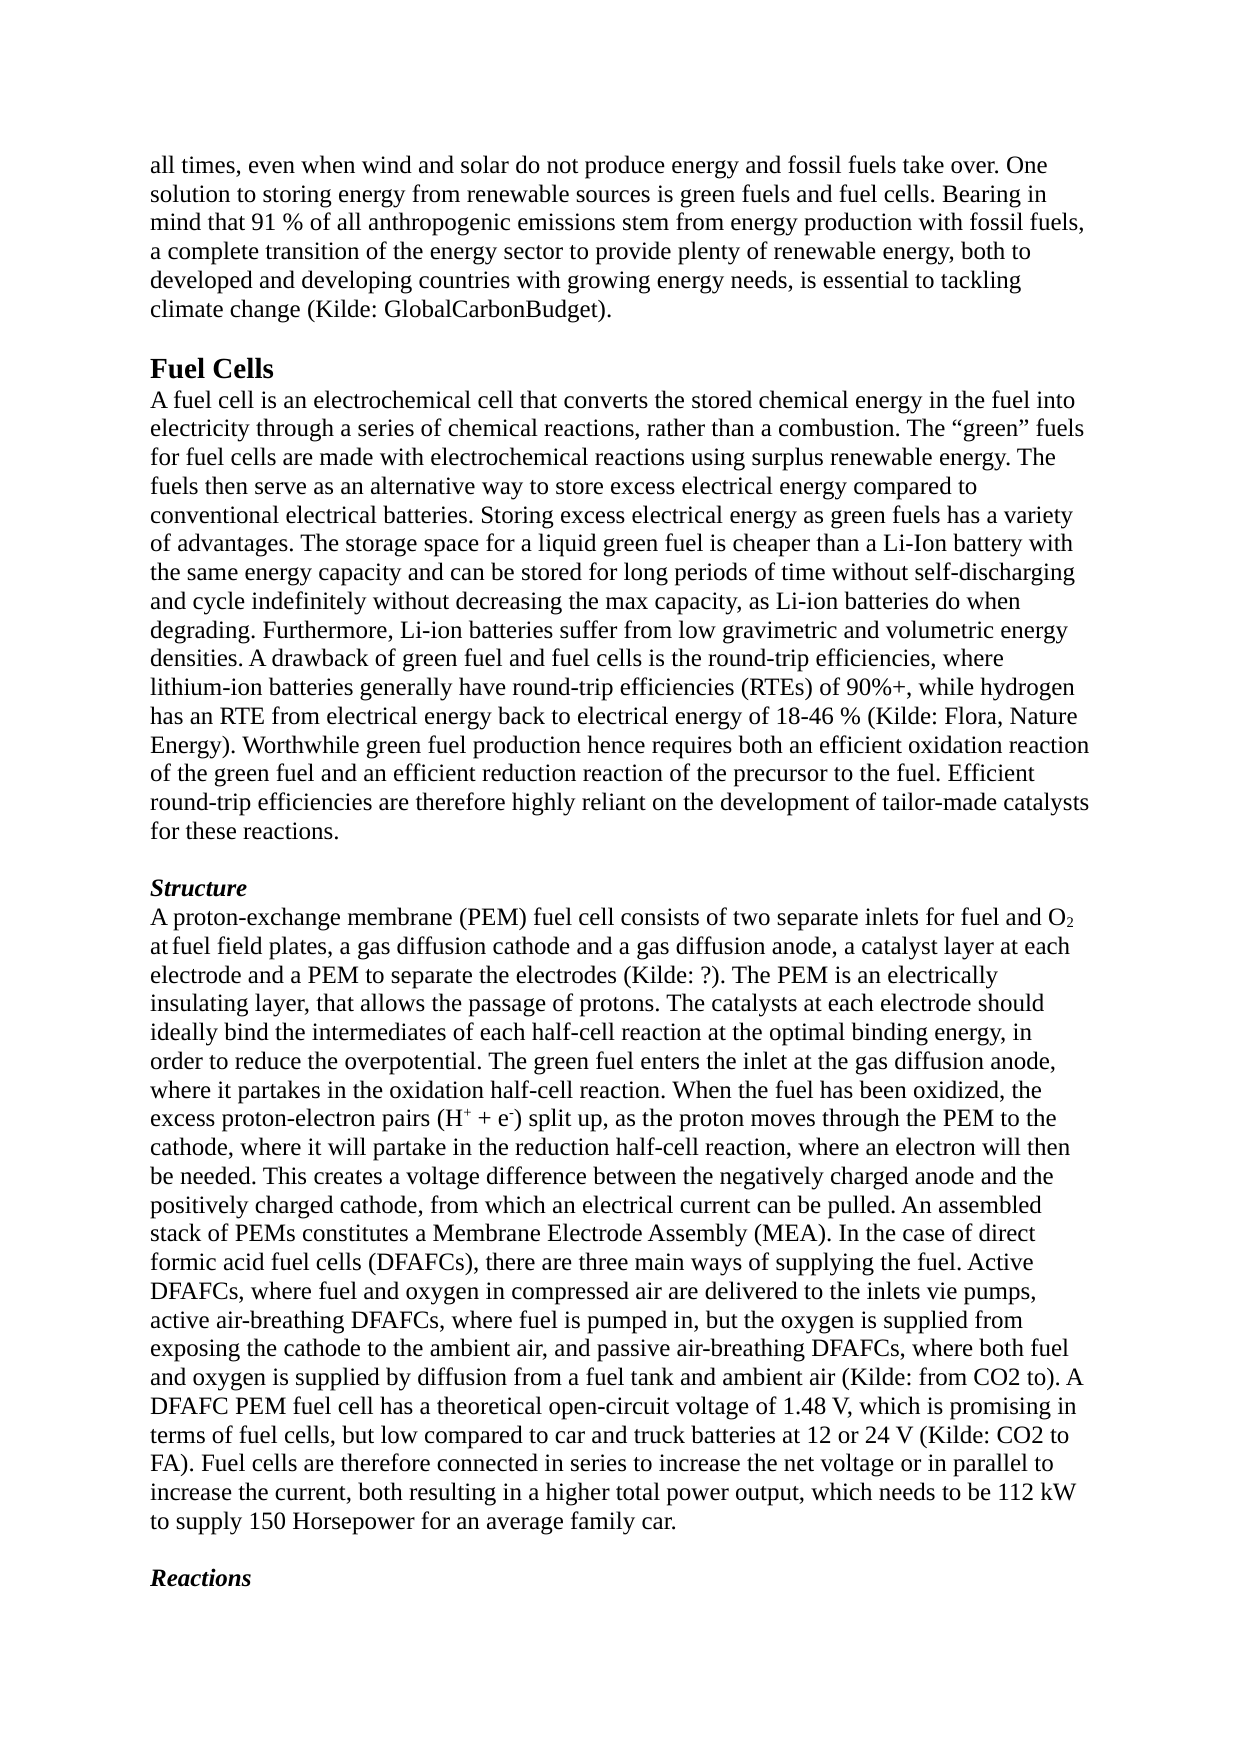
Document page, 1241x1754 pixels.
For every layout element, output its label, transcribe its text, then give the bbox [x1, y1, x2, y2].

text Fuel Cells [150, 351, 1090, 385]
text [150, 150, 1090, 322]
text Structure [150, 873, 1090, 902]
text A proton-exchange membrane (PEM) fuel cell consists of two separate inlets for fuel and O2 at fuel field plates, a gas diffusion cathode and a gas diffusion anode, a catalyst layer at each electrode and a PEM to separate the electrodes (Kilde: ?). The PEM is an electrically insulating layer, that allows the passage of protons. The catalysts at each electrode should ideally bind the intermediates of each half-cell reaction at the optimal binding energy, in order to reduce the overpotential. The green fuel enters the inlet at the gas diffusion anode, where it partakes in the oxidation half-cell reaction. When the fuel has been oxidized, the excess proton-electron pairs (H+ + e-) split up, as the proton moves through the PEM to the cathode, where it will partake in the reduction half-cell reaction, where an electron will then be needed. This creates a voltage difference between the negatively charged anode and the positively charged cathode, from which an electrical current can be pulled. An assembled stack of PEMs constitutes a Membrane Electrode Assembly (MEA). In the case of direct formic acid fuel cells (DFAFCs), there are three main ways of supplying the fuel. Active DFAFCs, where fuel and oxygen in compressed air are delivered to the inlets vie pumps, active air-breathing DFAFCs, where fuel is pumped in, but the oxygen is supplied from exposing the cathode to the ambient air, and passive air-breathing DFAFCs, where both fuel and oxygen is supplied by diffusion from a fuel tank and ambient air (Kilde: from CO2 to). A DFAFC PEM fuel cell has a theoretical open-circuit voltage of 1.48 V, which is promising in terms of fuel cells, but low compared to car and truck batteries at 12 or 24 V (Kilde: CO2 to FA). Fuel cells are therefore connected in series to increase the net voltage or in parallel to increase the current, both resulting in a higher total power output, which needs to be 112 kW to supply 150 Horsepower for an average family car. [150, 902, 1090, 1535]
text A fuel cell is an electrochemical cell that converts the stored chemical energy in the fuel into electricity through a series of chemical reactions, rather than a combustion. The “green” fuels for fuel cells are made with electrochemical reactions using surplus renewable energy. The fuels then serve as an alternative way to store excess electrical energy compared to conventional electrical batteries. Storing excess electrical energy as green fuels has a variety of advantages. The storage space for a liquid green fuel is cheaper than a Li-Ion battery with the same energy capacity and can be stored for long periods of time without self-discharging and cycle indefinitely without decreasing the max capacity, as Li-ion batteries do when degrading. Furthermore, Li-ion batteries suffer from low gravimetric and volumetric energy densities. A drawback of green fuel and fuel cells is the round-trip efficiencies, where lithium-ion batteries generally have round-trip efficiencies (RTEs) of 90%+, while hydrogen has an RTE from electrical energy back to electrical energy of 18-46 % (Kilde: Flora, Nature Energy). Worthwhile green fuel production hence requires both an efficient oxidation reaction of the green fuel and an efficient reduction reaction of the precursor to the fuel. Efficient round-trip efficiencies are therefore highly reliant on the development of tailor-made catalysts for these reactions. [150, 385, 1090, 845]
text Reactions [150, 1563, 1090, 1592]
